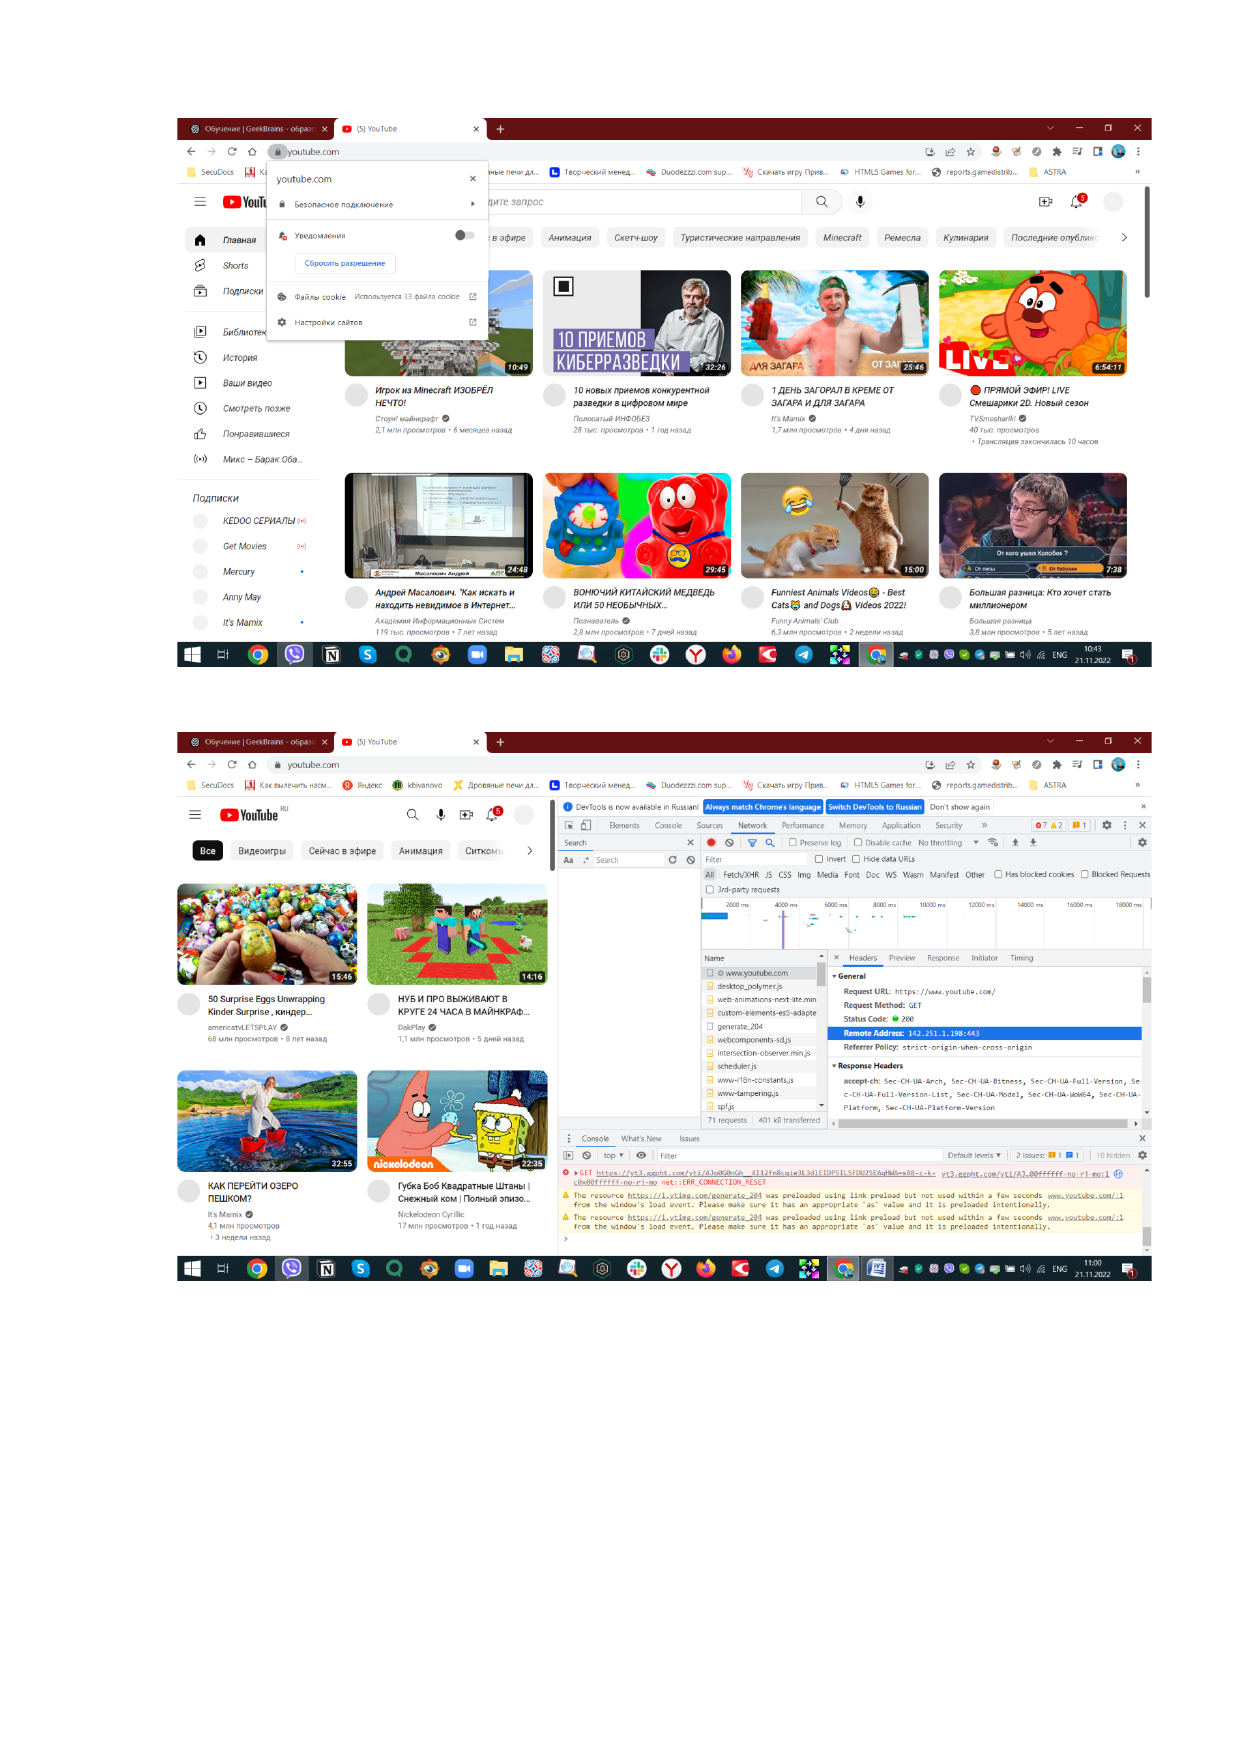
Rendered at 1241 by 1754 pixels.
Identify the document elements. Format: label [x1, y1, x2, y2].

picture [177, 732, 1152, 1281]
picture [177, 118, 1152, 667]
